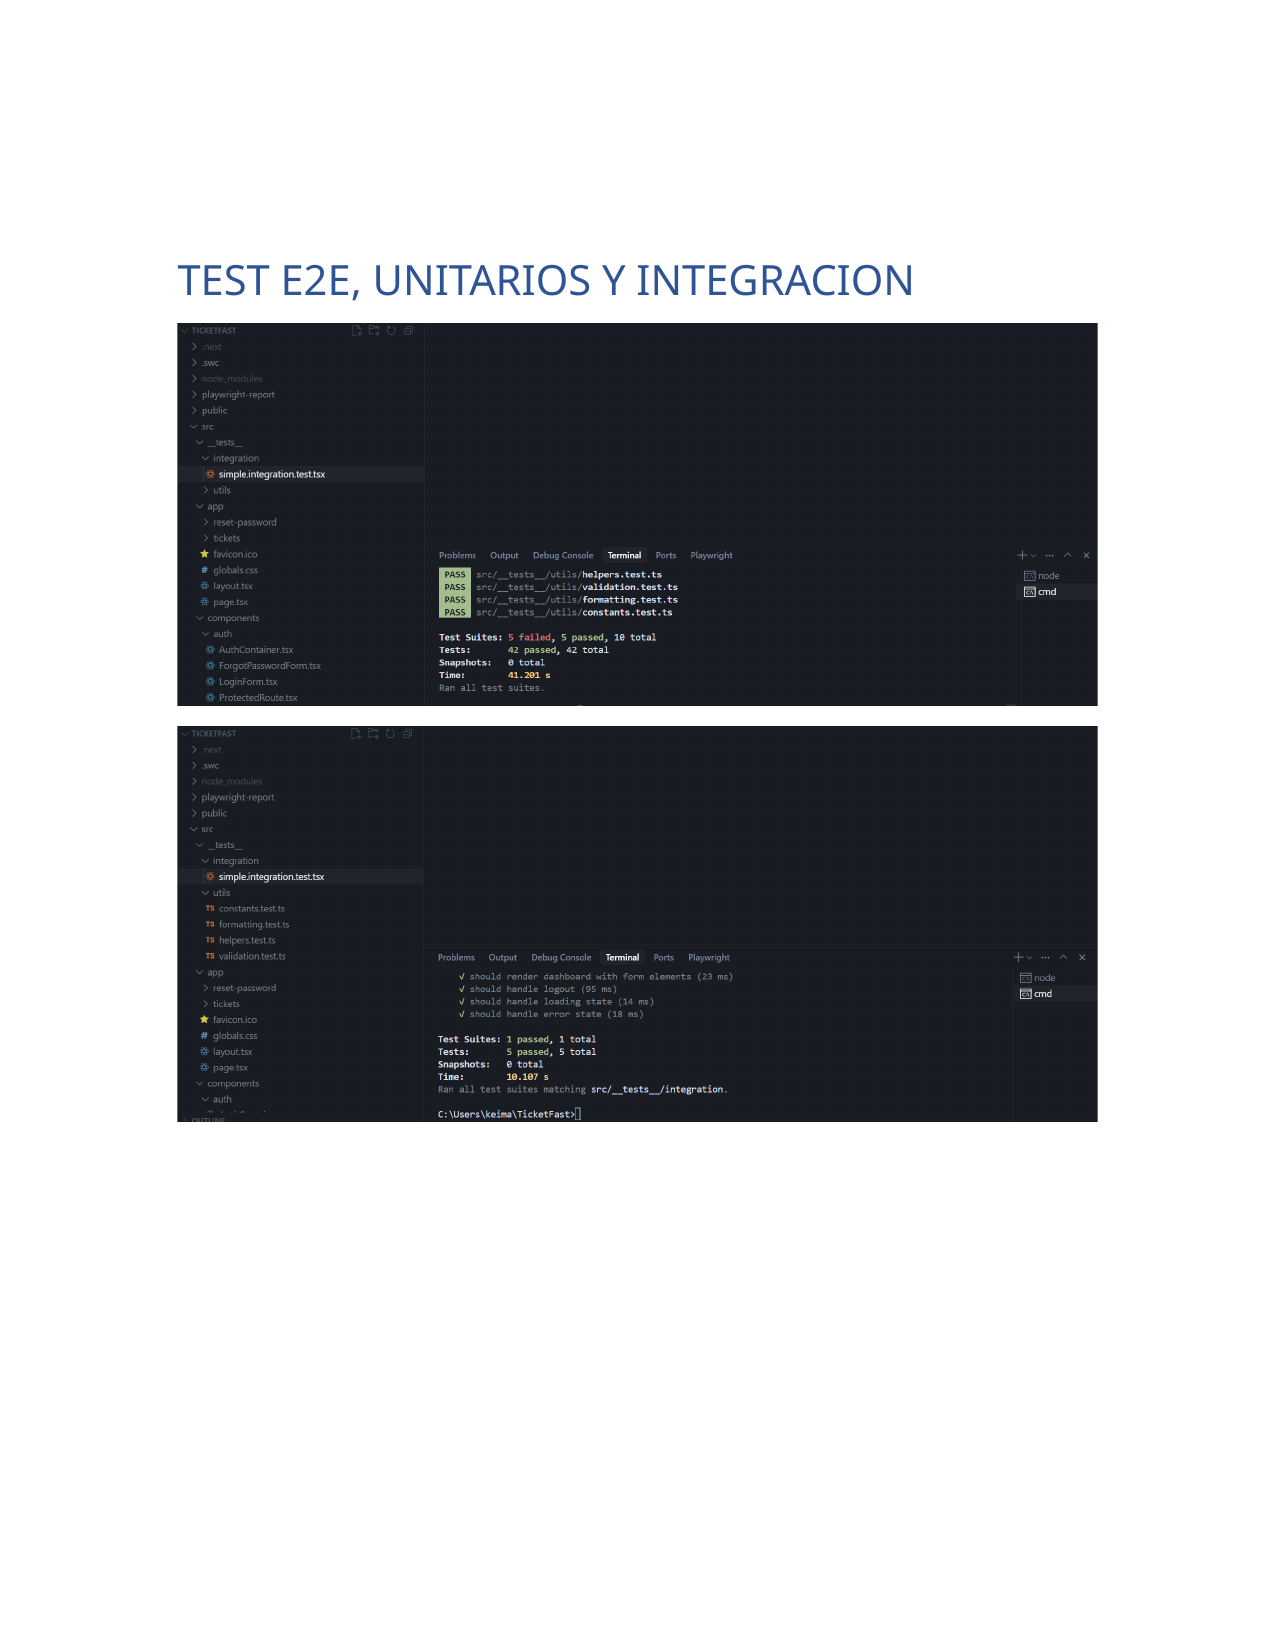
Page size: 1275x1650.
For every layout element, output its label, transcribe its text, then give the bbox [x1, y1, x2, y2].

picture [177, 323, 1098, 706]
subtitle TEST E2E, UNITARIOS Y INTEGRACION [177, 250, 1098, 307]
picture [177, 726, 1098, 1122]
